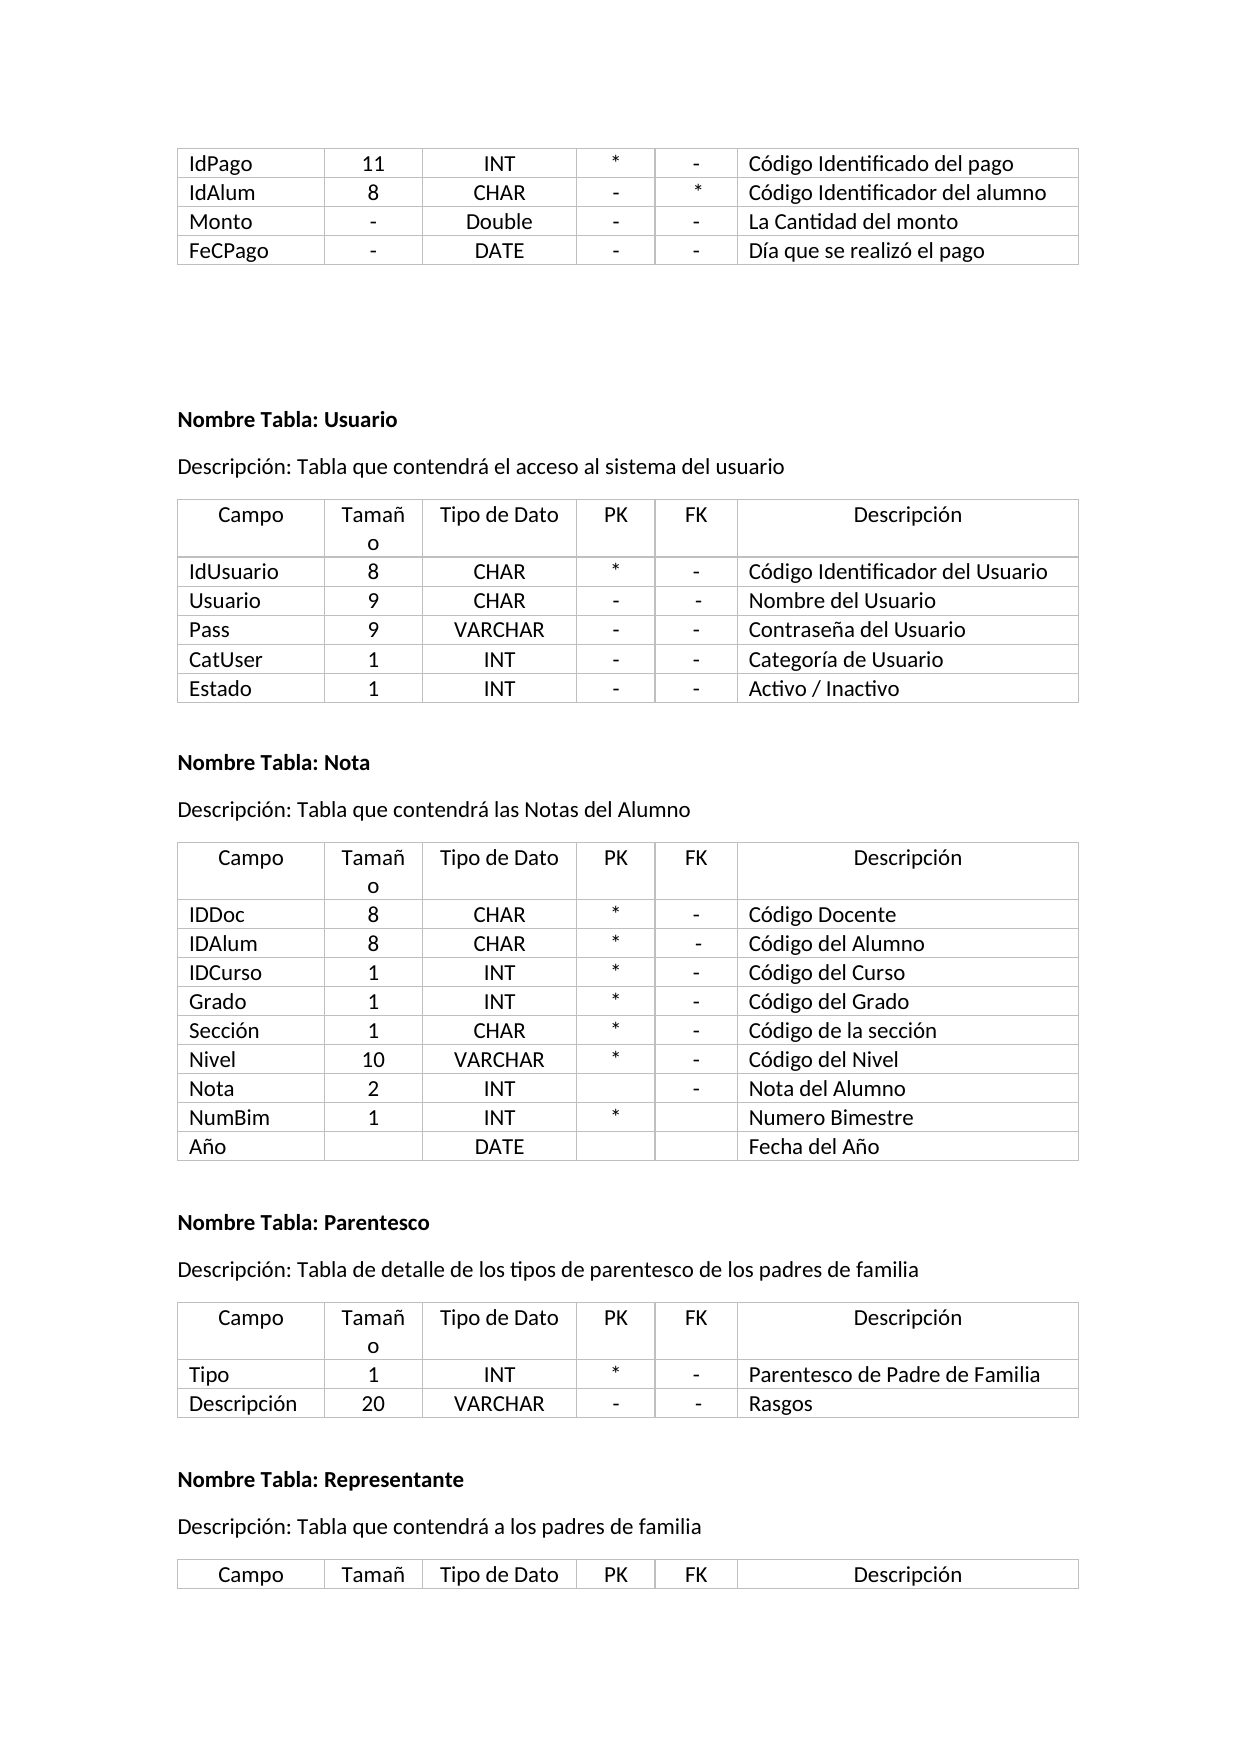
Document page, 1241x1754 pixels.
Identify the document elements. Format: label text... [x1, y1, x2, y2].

table_cell Nombre del Usuario [738, 587, 1078, 614]
table_cell - [656, 616, 737, 644]
table_cell Parentesco de Padre de Familia [738, 1360, 1078, 1388]
table_cell [577, 1132, 654, 1160]
table_cell - [656, 645, 737, 673]
table_cell VARCHAR [423, 1045, 576, 1073]
table_cell Nota [178, 1074, 324, 1102]
table_cell * [577, 958, 654, 986]
table_cell - [656, 236, 737, 264]
table_cell - [577, 207, 654, 235]
table_cell - [656, 1074, 737, 1102]
table_cell - [656, 1045, 737, 1073]
text Nombre Tabla: Representante [177, 1465, 1063, 1493]
text Descripción: Tabla que contendrá las Notas del Alumno [177, 795, 1063, 823]
table_header Descripción [738, 500, 1078, 556]
table_cell Numero Bimestre [738, 1103, 1078, 1131]
table_cell Código Identificador del alumno [738, 178, 1078, 206]
table_header Descripción [738, 843, 1078, 899]
table_cell INT [423, 1074, 576, 1102]
table_header FK [656, 1560, 737, 1588]
text Descripción: Tabla que contendrá a los padres de familia [177, 1512, 1063, 1540]
table_header Tipo de Dato [423, 1303, 576, 1359]
table_cell La Cantidad del monto [738, 207, 1078, 235]
text Descripción: Tabla que contendrá el acceso al sistema del usuario [177, 452, 1063, 481]
table_cell - [656, 958, 737, 986]
table_cell IdUsuario [178, 558, 324, 586]
table_header PK [577, 1560, 654, 1588]
table_cell - [577, 1389, 654, 1417]
table_cell CHAR [423, 1016, 576, 1044]
table_cell - [656, 149, 737, 177]
table_cell DATE [423, 236, 576, 264]
table_header Tipo de Dato [423, 843, 576, 899]
text Nombre Tabla: Parentesco [177, 1208, 1063, 1236]
table_cell NumBim [178, 1103, 324, 1131]
table_cell Descripción [178, 1389, 324, 1417]
table_cell INT [423, 987, 576, 1015]
table_cell 9 [325, 616, 422, 644]
table_cell Código del Alumno [738, 929, 1078, 957]
table_cell Tipo [178, 1360, 324, 1388]
table_header Tamaño [325, 500, 422, 556]
table_cell DATE [423, 1132, 576, 1160]
table_cell - [656, 1389, 737, 1417]
table_cell - [656, 900, 737, 928]
table_cell - [656, 929, 737, 957]
table_cell IDCurso [178, 958, 324, 986]
table_cell 1 [325, 645, 422, 673]
table_cell Grado [178, 987, 324, 1015]
table_cell CHAR [423, 900, 576, 928]
table_cell Nivel [178, 1045, 324, 1073]
table_cell VARCHAR [423, 616, 576, 644]
table_cell Código del Curso [738, 958, 1078, 986]
table_cell * [577, 1360, 654, 1388]
table_cell - [656, 987, 737, 1015]
table_cell Contraseña del Usuario [738, 616, 1078, 644]
table_cell [656, 1103, 737, 1131]
table_cell IdAlum [178, 178, 324, 206]
table_cell CHAR [423, 558, 576, 586]
table_cell 1 [325, 987, 422, 1015]
table_cell CHAR [423, 929, 576, 957]
table_cell IDAlum [178, 929, 324, 957]
table_header PK [577, 500, 654, 556]
table_cell Código Identificado del pago [738, 149, 1078, 177]
table_header PK [577, 1303, 654, 1359]
table_cell INT [423, 958, 576, 986]
table_cell - [656, 587, 737, 614]
table_header FK [656, 843, 737, 899]
table_cell Usuario [178, 587, 324, 614]
table_header Tamaño [325, 1303, 422, 1359]
table_cell Código Identificador del Usuario [738, 558, 1078, 586]
text Nombre Tabla: Nota [177, 748, 1063, 776]
table_cell Año [178, 1132, 324, 1160]
table_cell - [577, 587, 654, 614]
table_cell Código de la sección [738, 1016, 1078, 1044]
table_cell Monto [178, 207, 324, 235]
table_cell Estado [178, 674, 324, 702]
table_cell - [656, 674, 737, 702]
table_cell [325, 1132, 422, 1160]
table_cell INT [423, 674, 576, 702]
table_cell - [577, 674, 654, 702]
table_cell INT [423, 645, 576, 673]
table_header Campo [178, 1303, 324, 1359]
table_cell 9 [325, 587, 422, 614]
table_cell * [577, 558, 654, 586]
table_cell Double [423, 207, 576, 235]
table_cell INT [423, 1103, 576, 1131]
table_cell Categoría de Usuario [738, 645, 1078, 673]
table_header PK [577, 843, 654, 899]
table_header FK [656, 1303, 737, 1359]
table_cell * [577, 987, 654, 1015]
table_cell * [577, 1016, 654, 1044]
table_cell INT [423, 149, 576, 177]
table_cell VARCHAR [423, 1389, 576, 1417]
table_cell 8 [325, 558, 422, 586]
table_header Campo [178, 1560, 324, 1588]
table_cell - [656, 1016, 737, 1044]
table_cell Sección [178, 1016, 324, 1044]
table_cell IDDoc [178, 900, 324, 928]
table_cell 1 [325, 674, 422, 702]
table_header Tamaño [325, 843, 422, 899]
table_cell Código Docente [738, 900, 1078, 928]
table_header Tipo de Dato [423, 1560, 576, 1588]
table_cell 1 [325, 1360, 422, 1388]
table_cell Código del Grado [738, 987, 1078, 1015]
table_cell - [656, 207, 737, 235]
table_cell * [656, 178, 737, 206]
table_cell Código del Nivel [738, 1045, 1078, 1073]
table_cell * [577, 149, 654, 177]
table_cell INT [423, 1360, 576, 1388]
table_cell Día que se realizó el pago [738, 236, 1078, 264]
table_cell Nota del Alumno [738, 1074, 1078, 1102]
table_cell - [325, 236, 422, 264]
table_cell CHAR [423, 178, 576, 206]
table_cell 1 [325, 1016, 422, 1044]
table_cell * [577, 929, 654, 957]
table_header Descripción [738, 1303, 1078, 1359]
table_header Tipo de Dato [423, 500, 576, 556]
table_cell 2 [325, 1074, 422, 1102]
table_cell - [577, 236, 654, 264]
table_cell 20 [325, 1389, 422, 1417]
text Descripción: Tabla de detalle de los tipos de parentesco de los padres de familia [177, 1255, 1063, 1283]
table_cell Fecha del Año [738, 1132, 1078, 1160]
table_header Campo [178, 500, 324, 556]
table_cell - [325, 207, 422, 235]
table_cell - [656, 1360, 737, 1388]
table_cell - [656, 558, 737, 586]
table_cell 8 [325, 178, 422, 206]
table_cell * [577, 900, 654, 928]
table_cell FeCPago [178, 236, 324, 264]
table_cell * [577, 1045, 654, 1073]
table_cell 10 [325, 1045, 422, 1073]
table_cell 1 [325, 1103, 422, 1131]
table_header Descripción [738, 1560, 1078, 1588]
table_cell IdPago [178, 149, 324, 177]
table_cell 8 [325, 929, 422, 957]
table_cell Rasgos [738, 1389, 1078, 1417]
table_cell [656, 1132, 737, 1160]
table_cell * [577, 1103, 654, 1131]
table_cell [577, 1074, 654, 1102]
table_cell - [577, 645, 654, 673]
table_cell Pass [178, 616, 324, 644]
table_header Tamaño [325, 1560, 422, 1588]
table_header Campo [178, 843, 324, 899]
text Nombre Tabla: Usuario [177, 406, 1063, 434]
table_cell Activo / Inactivo [738, 674, 1078, 702]
table_header FK [656, 500, 737, 556]
table_cell 11 [325, 149, 422, 177]
table_cell - [577, 616, 654, 644]
table_cell CatUser [178, 645, 324, 673]
table_cell 8 [325, 900, 422, 928]
table_cell CHAR [423, 587, 576, 614]
table_cell - [577, 178, 654, 206]
table_cell 1 [325, 958, 422, 986]
